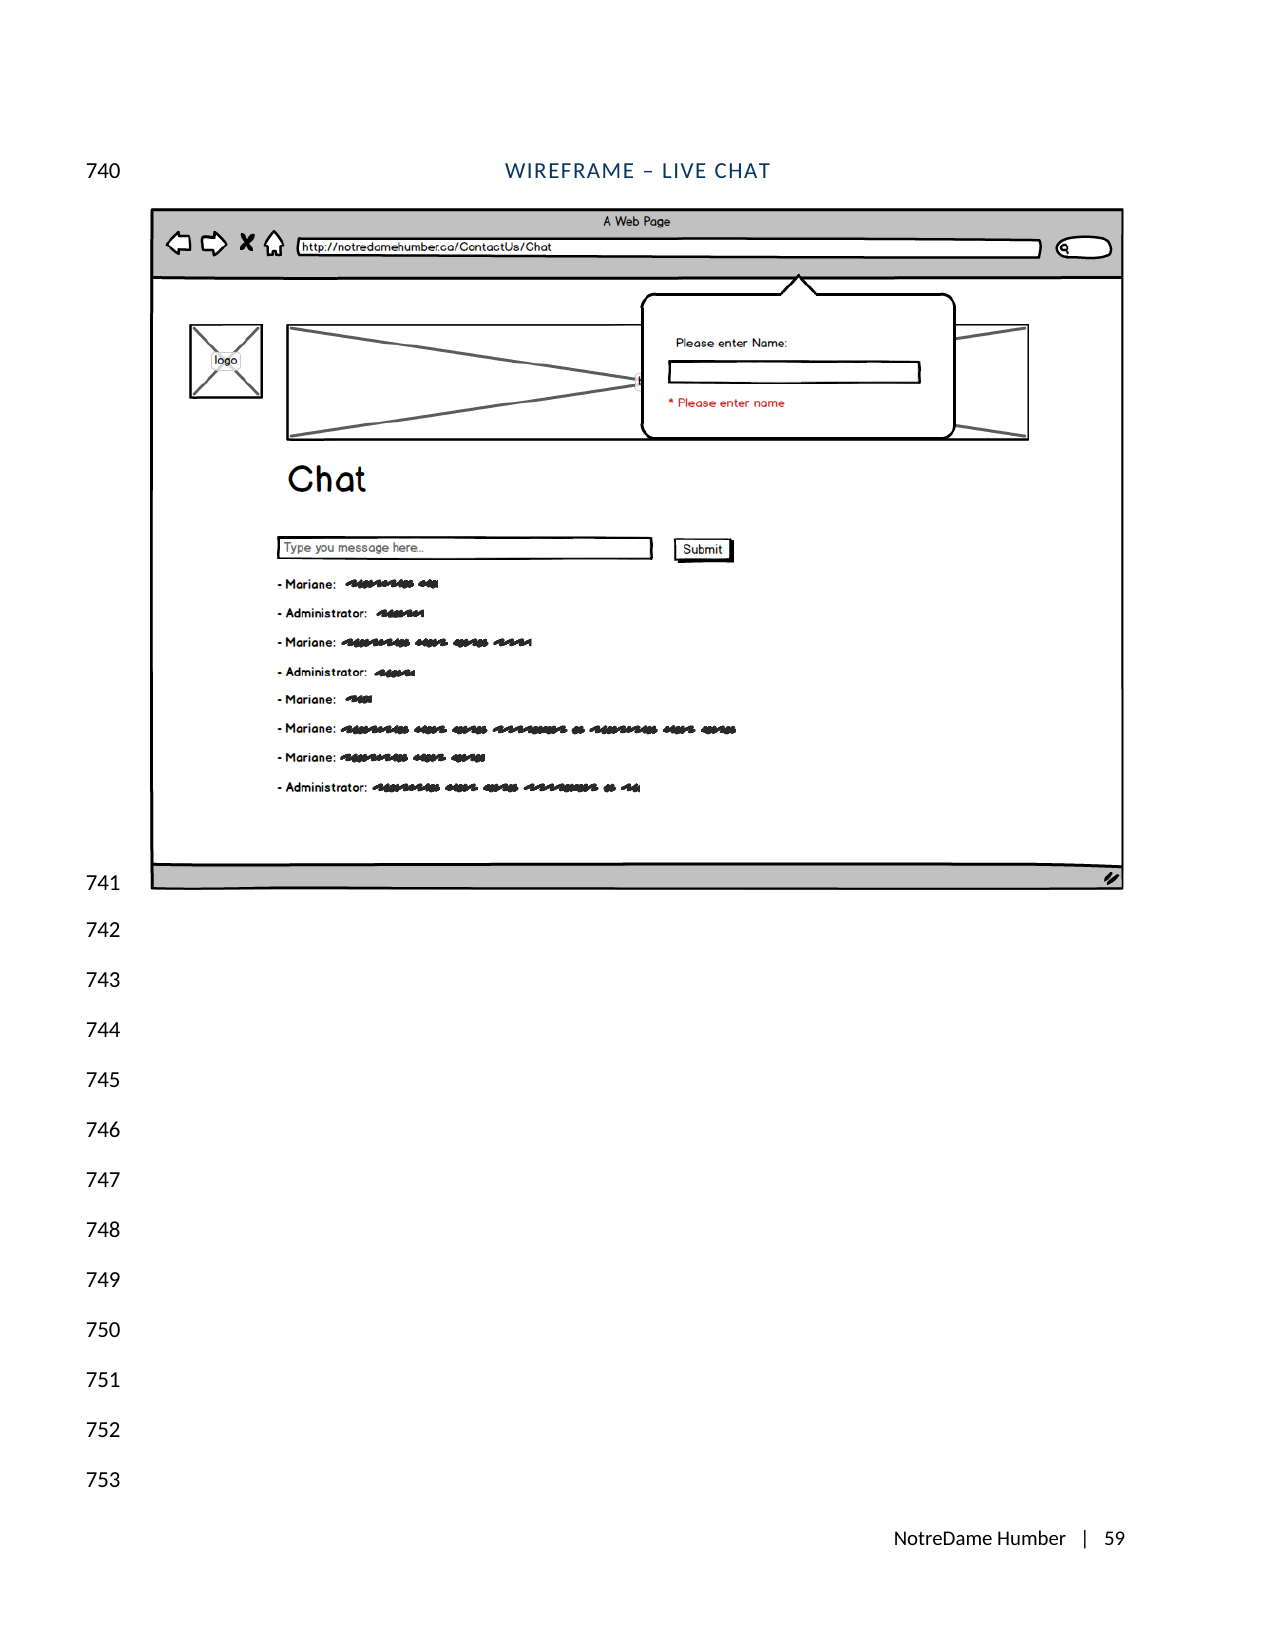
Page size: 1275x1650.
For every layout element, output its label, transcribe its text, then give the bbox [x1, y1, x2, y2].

picture [150, 208, 1124, 890]
subtitle Wireframe – LIVE chat [150, 156, 1125, 184]
